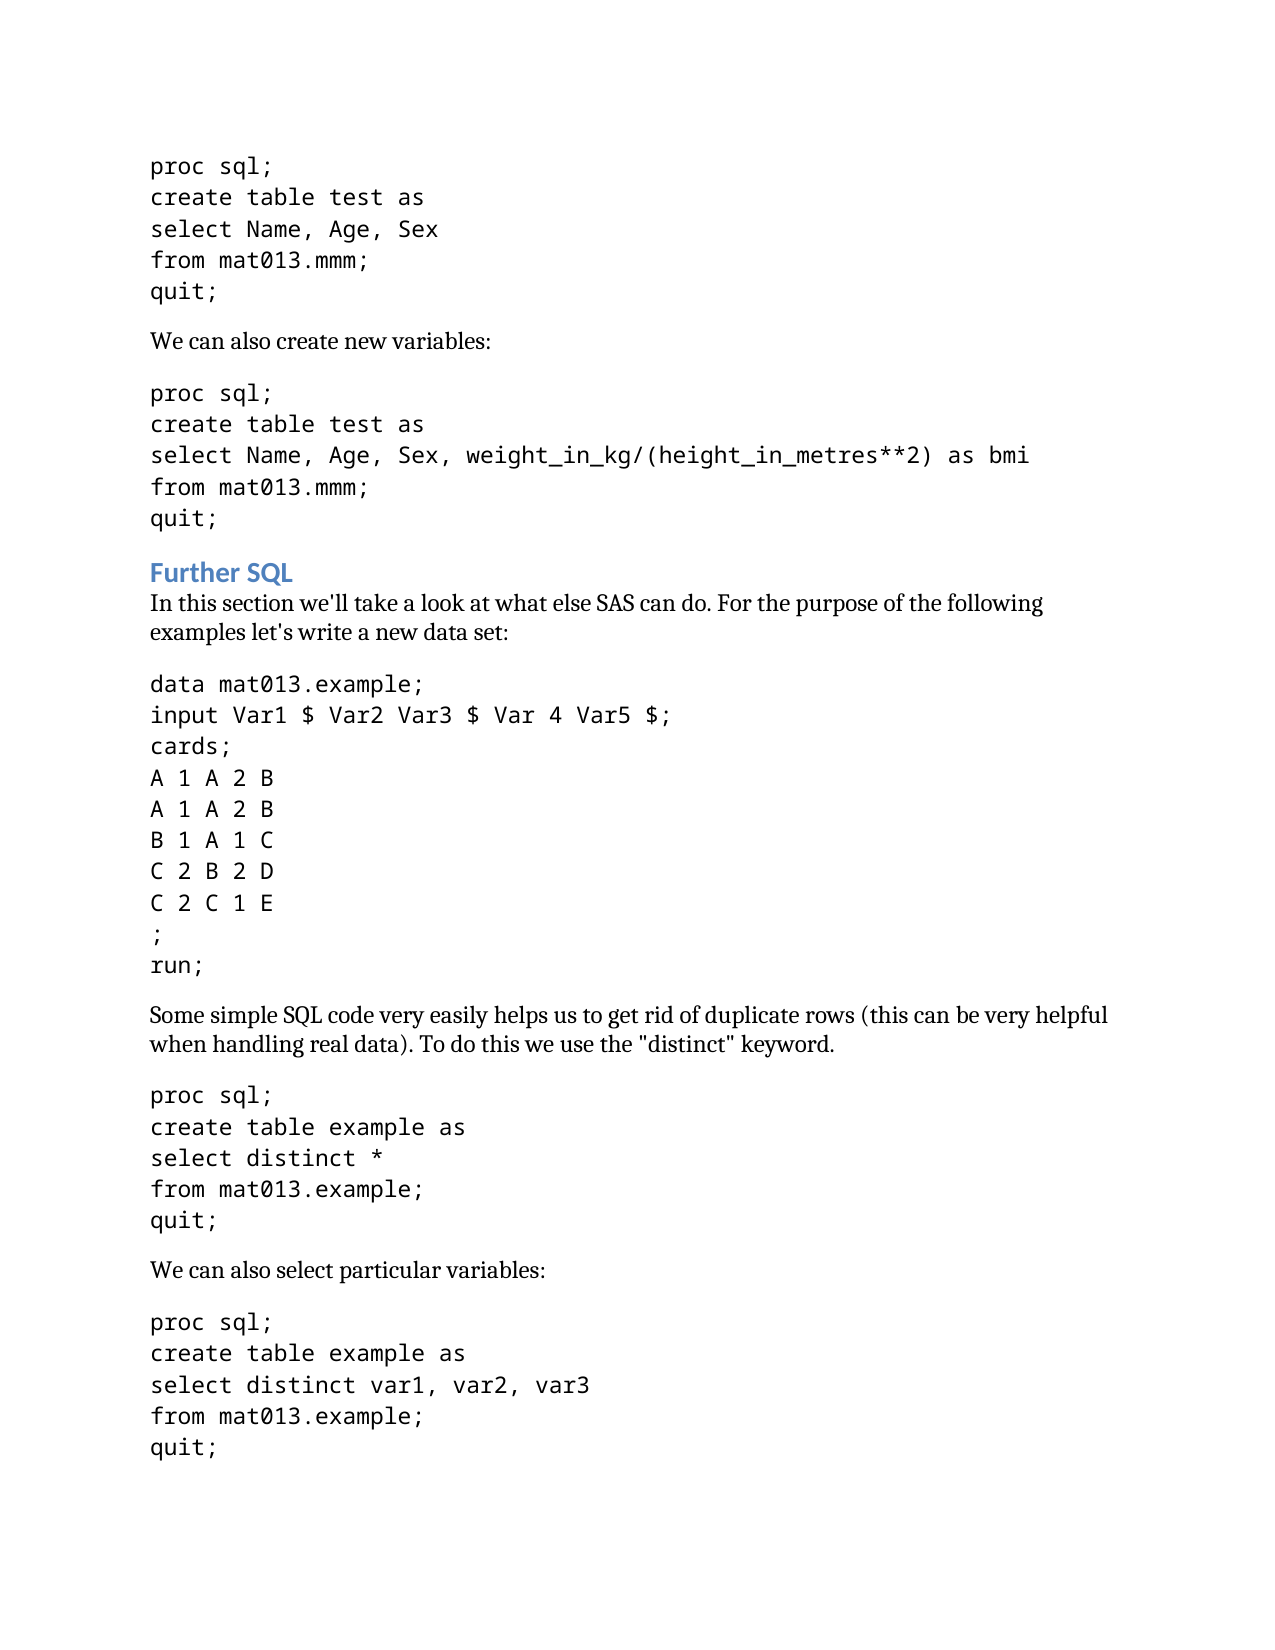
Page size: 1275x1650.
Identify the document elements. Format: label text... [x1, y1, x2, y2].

text We can also select particular variables: [150, 1256, 1125, 1285]
subtitle Further SQL [150, 554, 1125, 589]
text data mat013.example;input Var1 $ Var2 Var3 $ Var 4 Var5 $;cards;A 1 A 2 BA 1 A 2 BB 1 A 1 CC 2 B 2 DC 2 C 1 E;run; [150, 668, 1125, 980]
text proc sql;create table test asselect Name, Age, Sex, weight_in_kg/(height_in_metres**2) as bmifrom mat013.mmm;quit; [150, 377, 1125, 533]
text In this section we'll take a look at what else SAS can do. For the purpose of the following examples let's write a new data set: [150, 589, 1125, 647]
text proc sql;create table test asselect Name, Age, Sexfrom mat013.mmm;quit; [150, 150, 1125, 306]
text Some simple SQL code very easily helps us to get rid of duplicate rows (this can be very helpful when handling real data). To do this we use the "distinct" keyword. [150, 1001, 1125, 1058]
text proc sql;create table example asselect distinct var1, var2, var3from mat013.example;quit; [150, 1306, 1125, 1462]
text proc sql;create table example asselect distinct *from mat013.example;quit; [150, 1079, 1125, 1236]
text We can also create new variables: [150, 327, 1125, 356]
